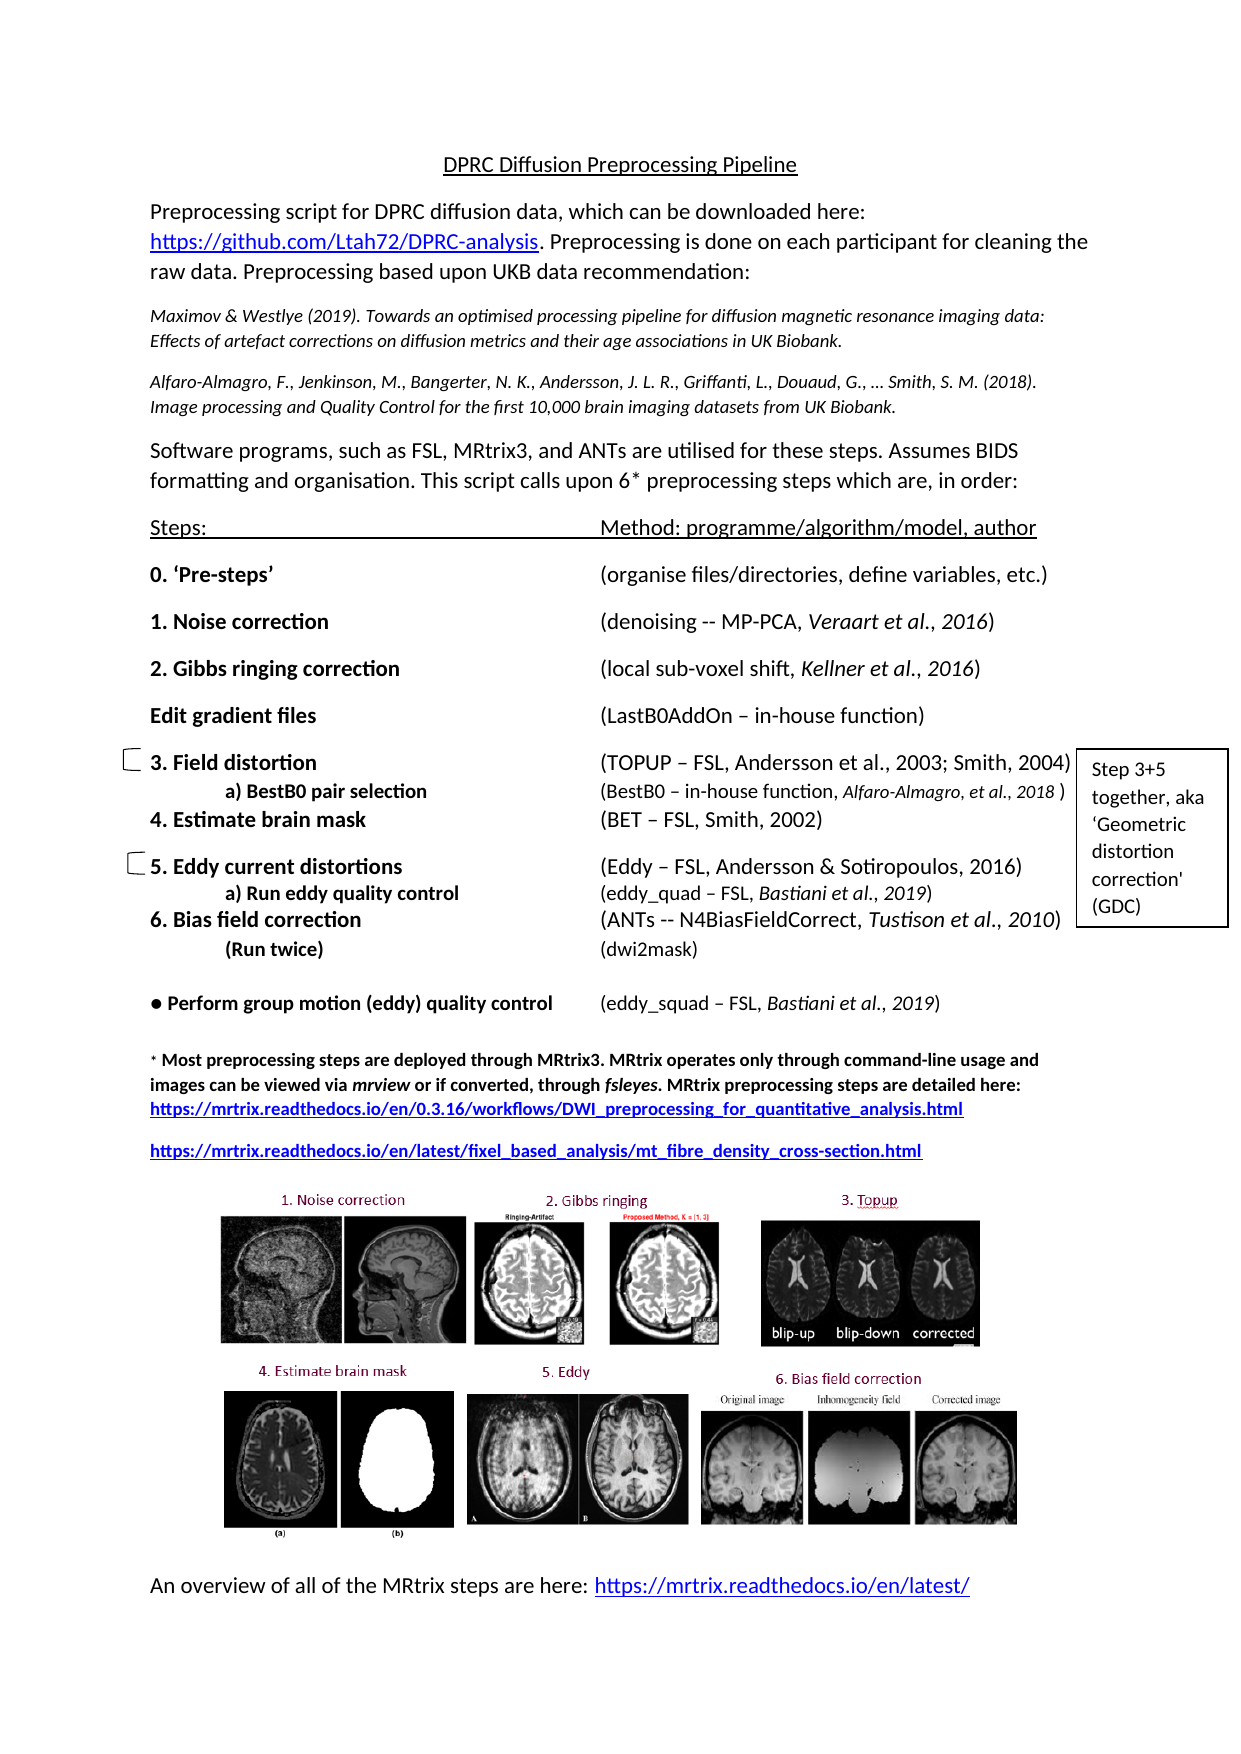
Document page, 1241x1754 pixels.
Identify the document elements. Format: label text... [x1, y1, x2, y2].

text DPRC Diffusion Preprocessing Pipeline [150, 150, 1090, 178]
text 5. Eddy current distortions (Eddy – FSL, Andersson & Sotiropoulos, 2016) [150, 852, 1076, 880]
picture [199, 1180, 1042, 1553]
text a) Run eddy quality control (eddy_quad – FSL, Bastiani et al., 2019) [150, 880, 1076, 906]
text 3. Field distortion (TOPUP – FSL, Andersson et al., 2003; Smith, 2004) [150, 748, 1076, 776]
text Alfaro-Almagro, F., Jenkinson, M., Bangerter, N. K., Andersson, J. L. R., Griffanti, L., Douaud, G., … Smith, S. M. (2018). Image processing and Quality Control for the first 10,000 brain imaging datasets from UK Biobank. [150, 370, 1090, 418]
text 2. Gibbs ringing correction (local sub-voxel shift, Kellner et al., 2016) [150, 654, 1090, 682]
text 6. Bias field correction (ANTs -- N4BiasFieldCorrect, Tustison et al., 2010) [150, 906, 1090, 934]
text Steps: Method: programme/algorithm/model, author [150, 513, 1090, 541]
text Preprocessing script for DPRC diffusion data, which can be downloaded here: https://github.com/Ltah72/DPRC-analysis. Preprocessing is done on each participant for cleaning the raw data. Preprocessing based upon UKB data recommendation: [150, 197, 1090, 285]
text 0. ‘Pre-steps’ (organise files/directories, define variables, etc.) [150, 560, 1090, 588]
text a) BestB0 pair selection (BestB0 – in-house function, Alfaro-Almagro, et al., 2018 ) [150, 778, 1076, 803]
text (Run twice) (dwi2mask) [150, 936, 1090, 961]
text https://mrtrix.readthedocs.io/en/latest/fixel_based_analysis/mt_fibre_density_cross-section.html [150, 1139, 1090, 1162]
text Maximov & Westlye (2019). Towards an optimised processing pipeline for diffusion magnetic resonance imaging data: Effects of artefact corrections on diffusion metrics and their age associations in UK Biobank. [150, 304, 1090, 352]
text An overview of all of the MRtrix steps are here: https://mrtrix.readthedocs.io/en/latest/ [150, 1571, 1090, 1599]
text 4. Estimate brain mask (BET – FSL, Smith, 2002) [150, 805, 1076, 833]
text Software programs, such as FSL, MRtrix3, and ANTs are utilised for these steps. Assumes BIDS formatting and organisation. This script calls upon 6* preprocessing steps which are, in order: [150, 436, 1090, 494]
text 1. Noise correction (denoising -- MP-PCA, Veraart et al., 2016) [150, 607, 1090, 635]
text * Most preprocessing steps are deployed through MRtrix3. MRtrix operates only through command-line usage and images can be viewed via mrview or if converted, through fsleyes. MRtrix preprocessing steps are detailed here: https://mrtrix.readthedocs.io/en/0.3.16/workflows/DWI_preprocessing_for_quantitative_analysis.html [150, 1048, 1090, 1121]
text ● Perform group motion (eddy) quality control (eddy_squad – FSL, Bastiani et al., 2019) [150, 991, 1090, 1016]
text Edit gradient files (LastB0AddOn – in-house function) [150, 701, 1090, 729]
